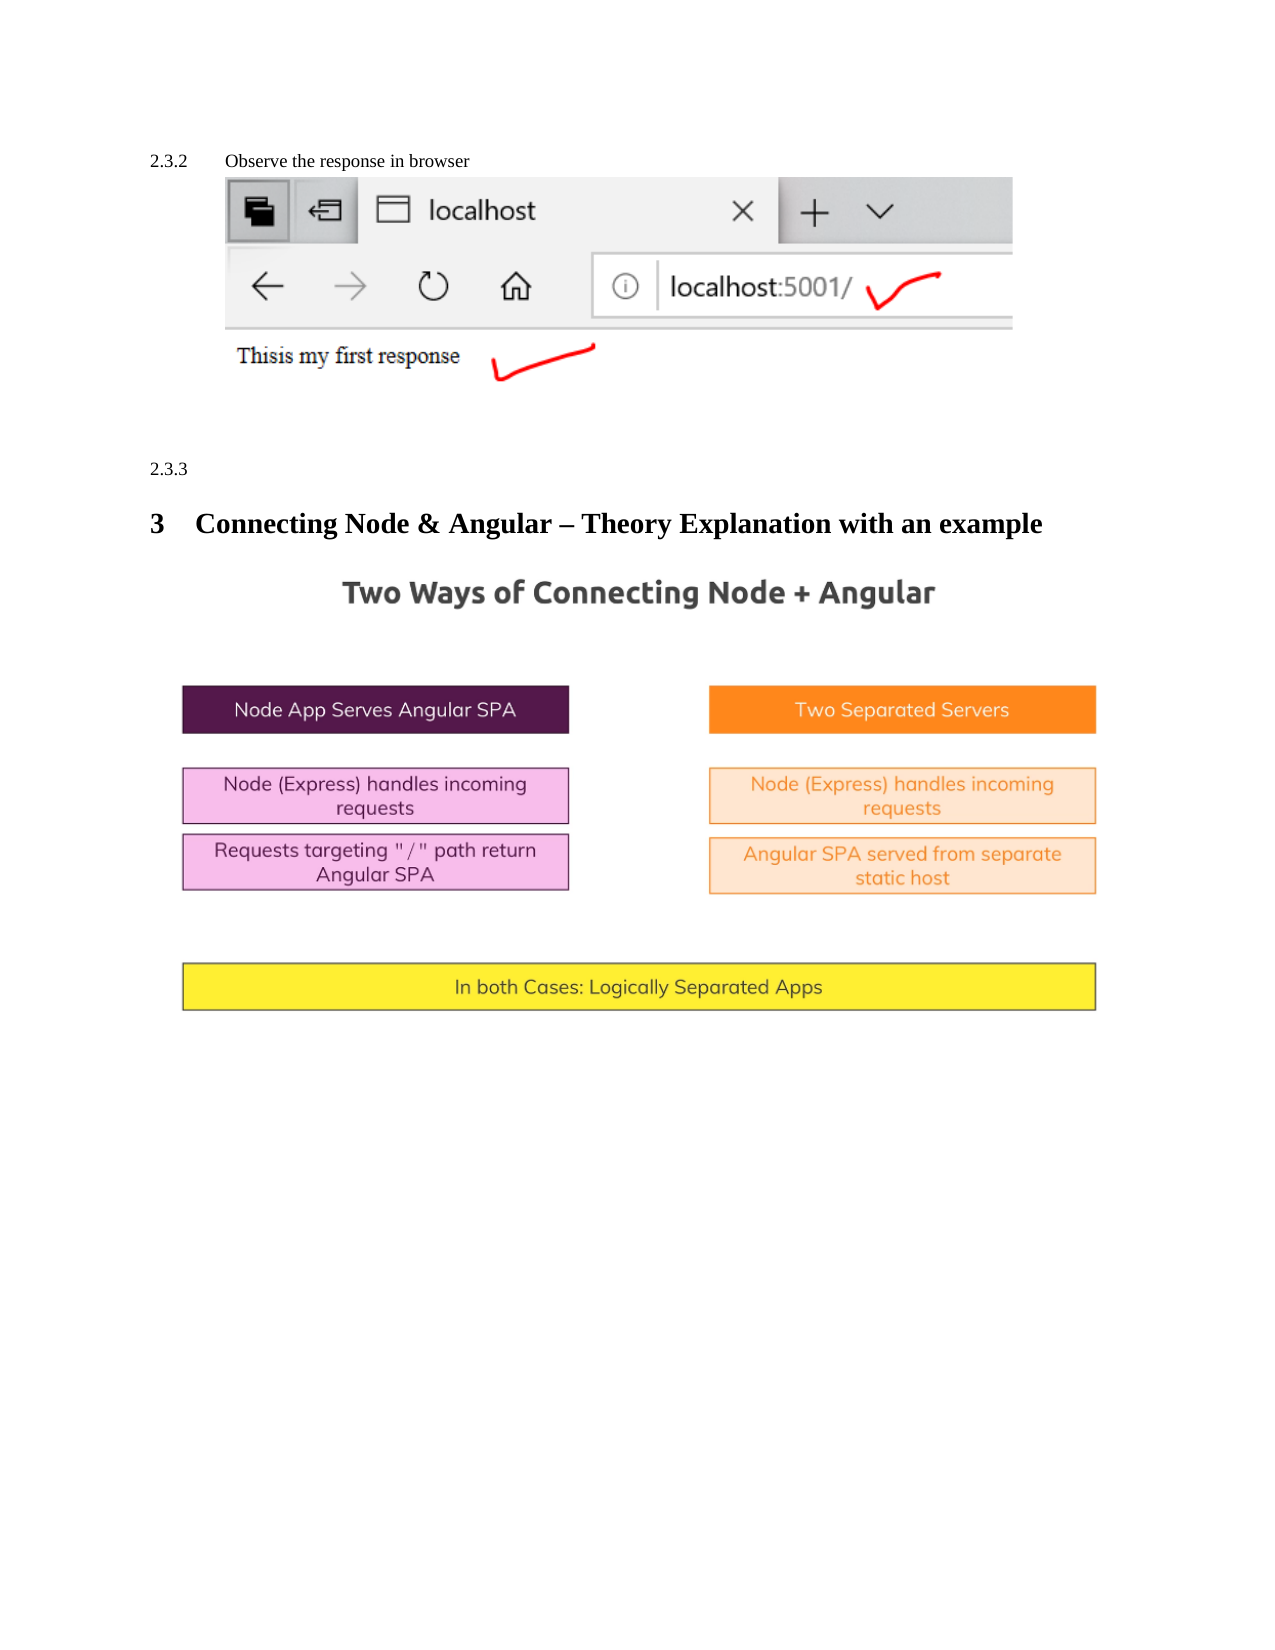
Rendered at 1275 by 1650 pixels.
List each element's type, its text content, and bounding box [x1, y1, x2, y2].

picture [225, 177, 1013, 476]
subtitle Observe the response in browser [150, 150, 1125, 172]
subtitle Connecting Node & Angular – Theory Explanation with an example [150, 506, 1125, 540]
picture [150, 542, 1125, 1027]
